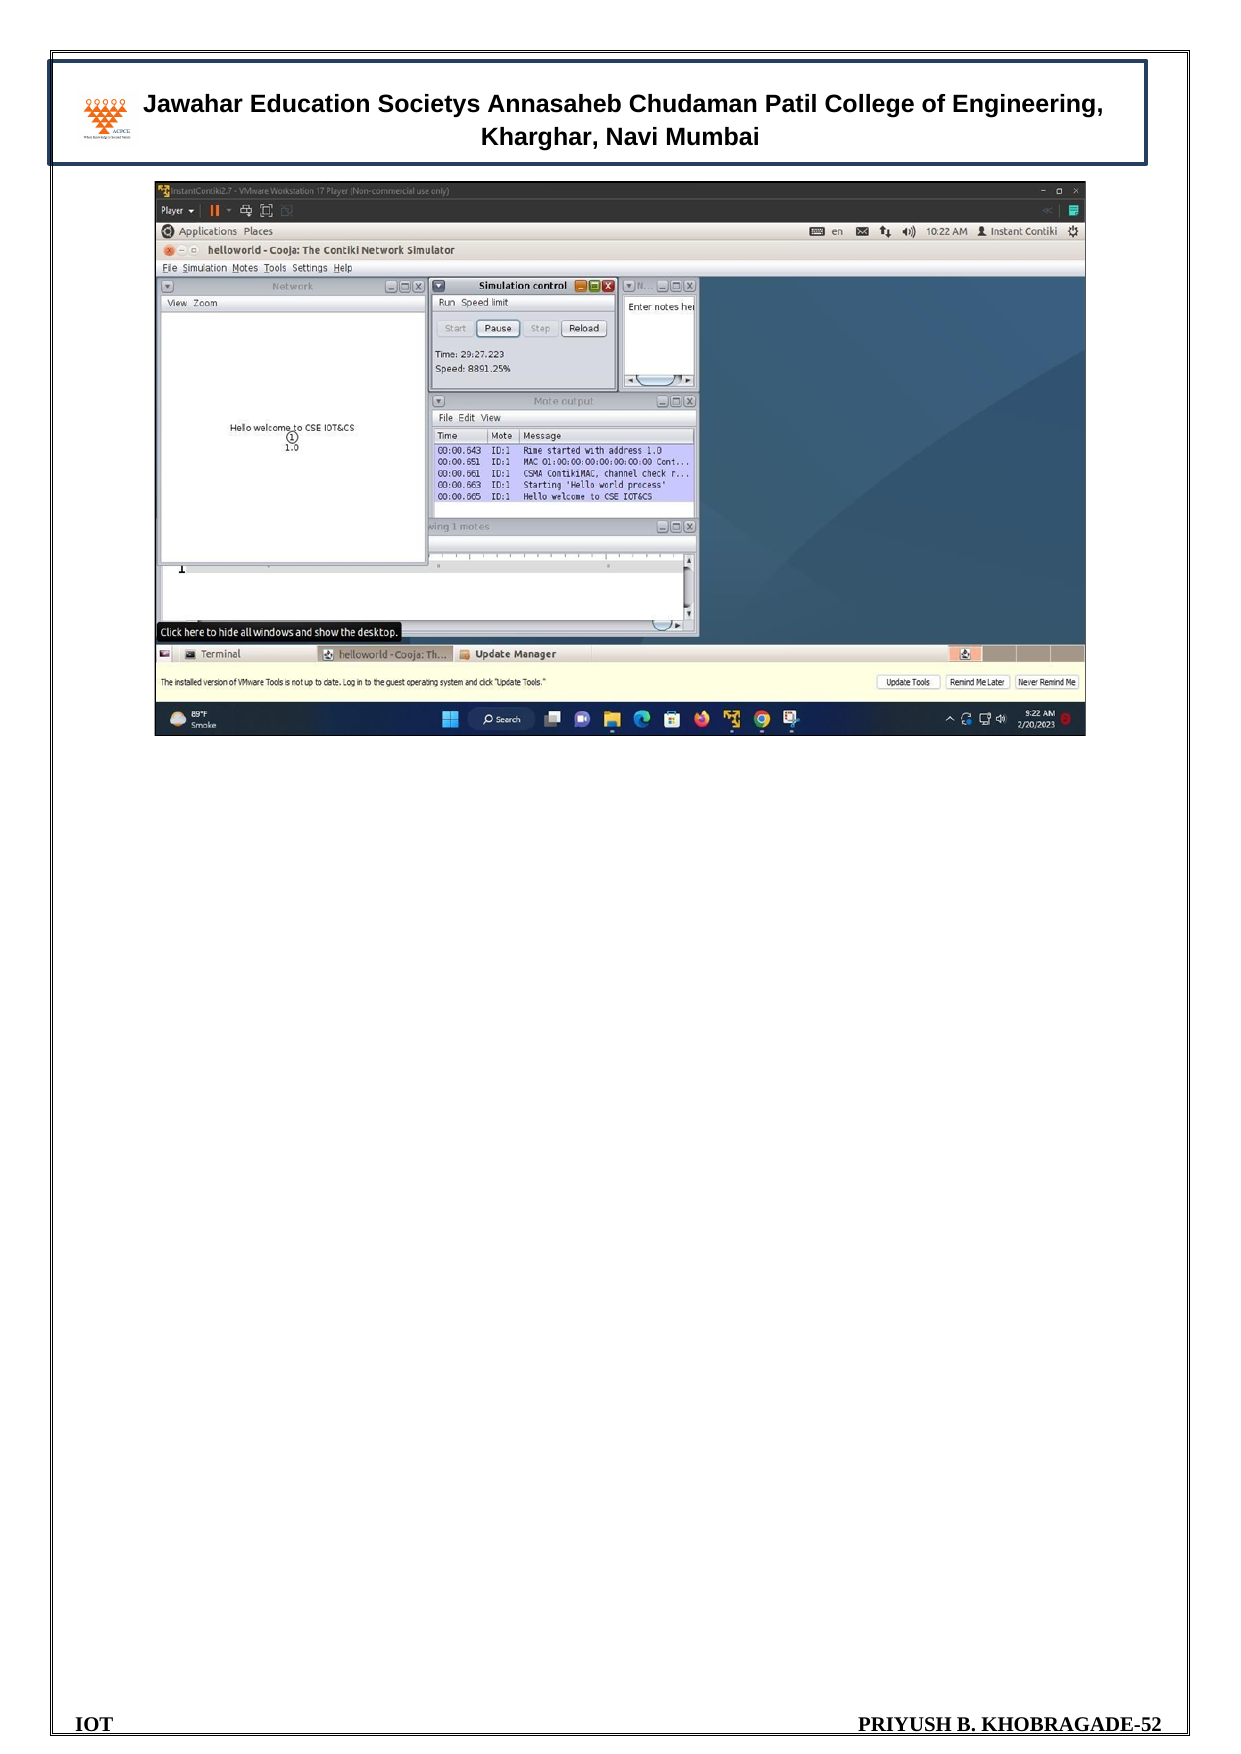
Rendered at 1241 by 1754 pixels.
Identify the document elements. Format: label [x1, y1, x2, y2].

picture [154, 181, 1086, 736]
picture [75, 90, 139, 148]
